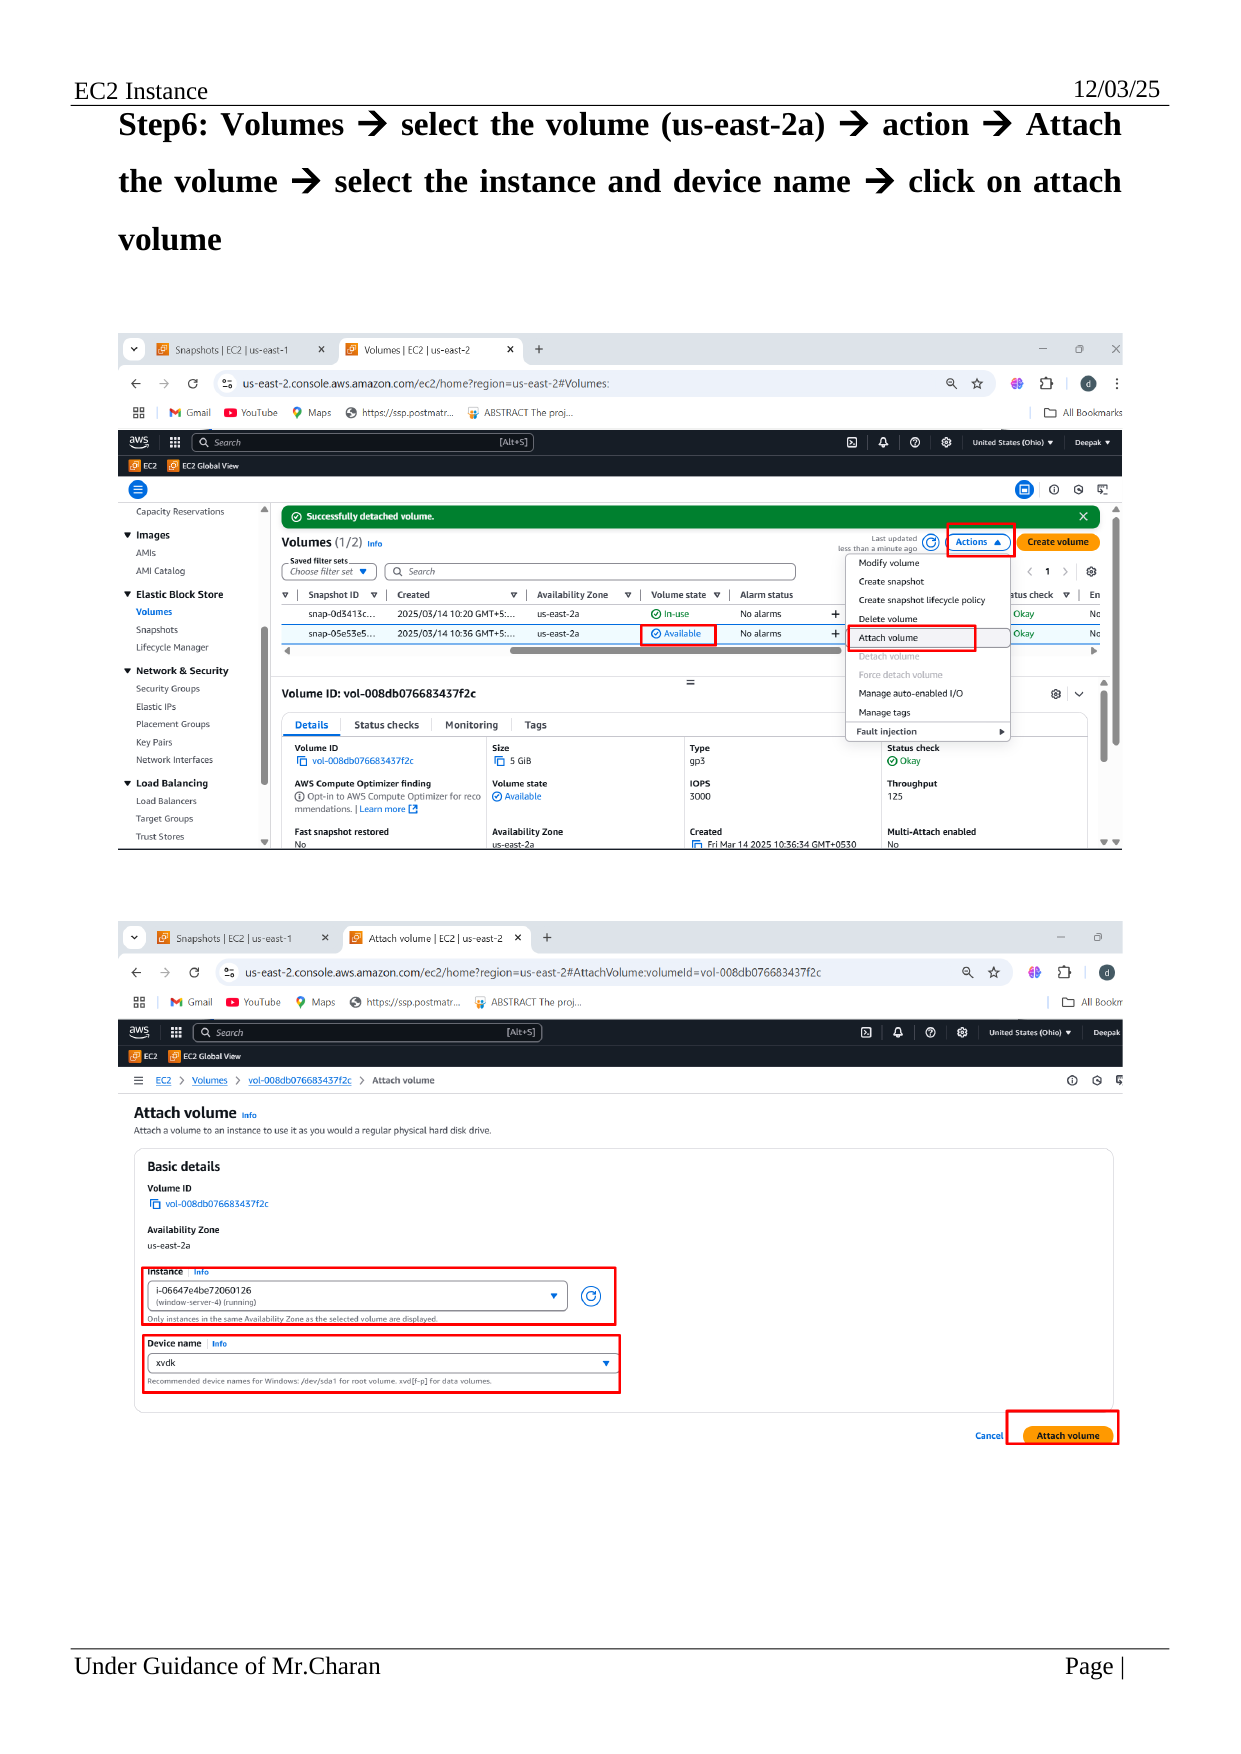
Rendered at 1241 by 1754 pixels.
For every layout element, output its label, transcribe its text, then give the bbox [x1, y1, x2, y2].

picture [118, 333, 1123, 850]
picture [118, 921, 1123, 1445]
text Step6: Volumes select the volume (us-east-2a) action Attach the volume select the instance and device name click on attach volume [118, 104, 1122, 257]
